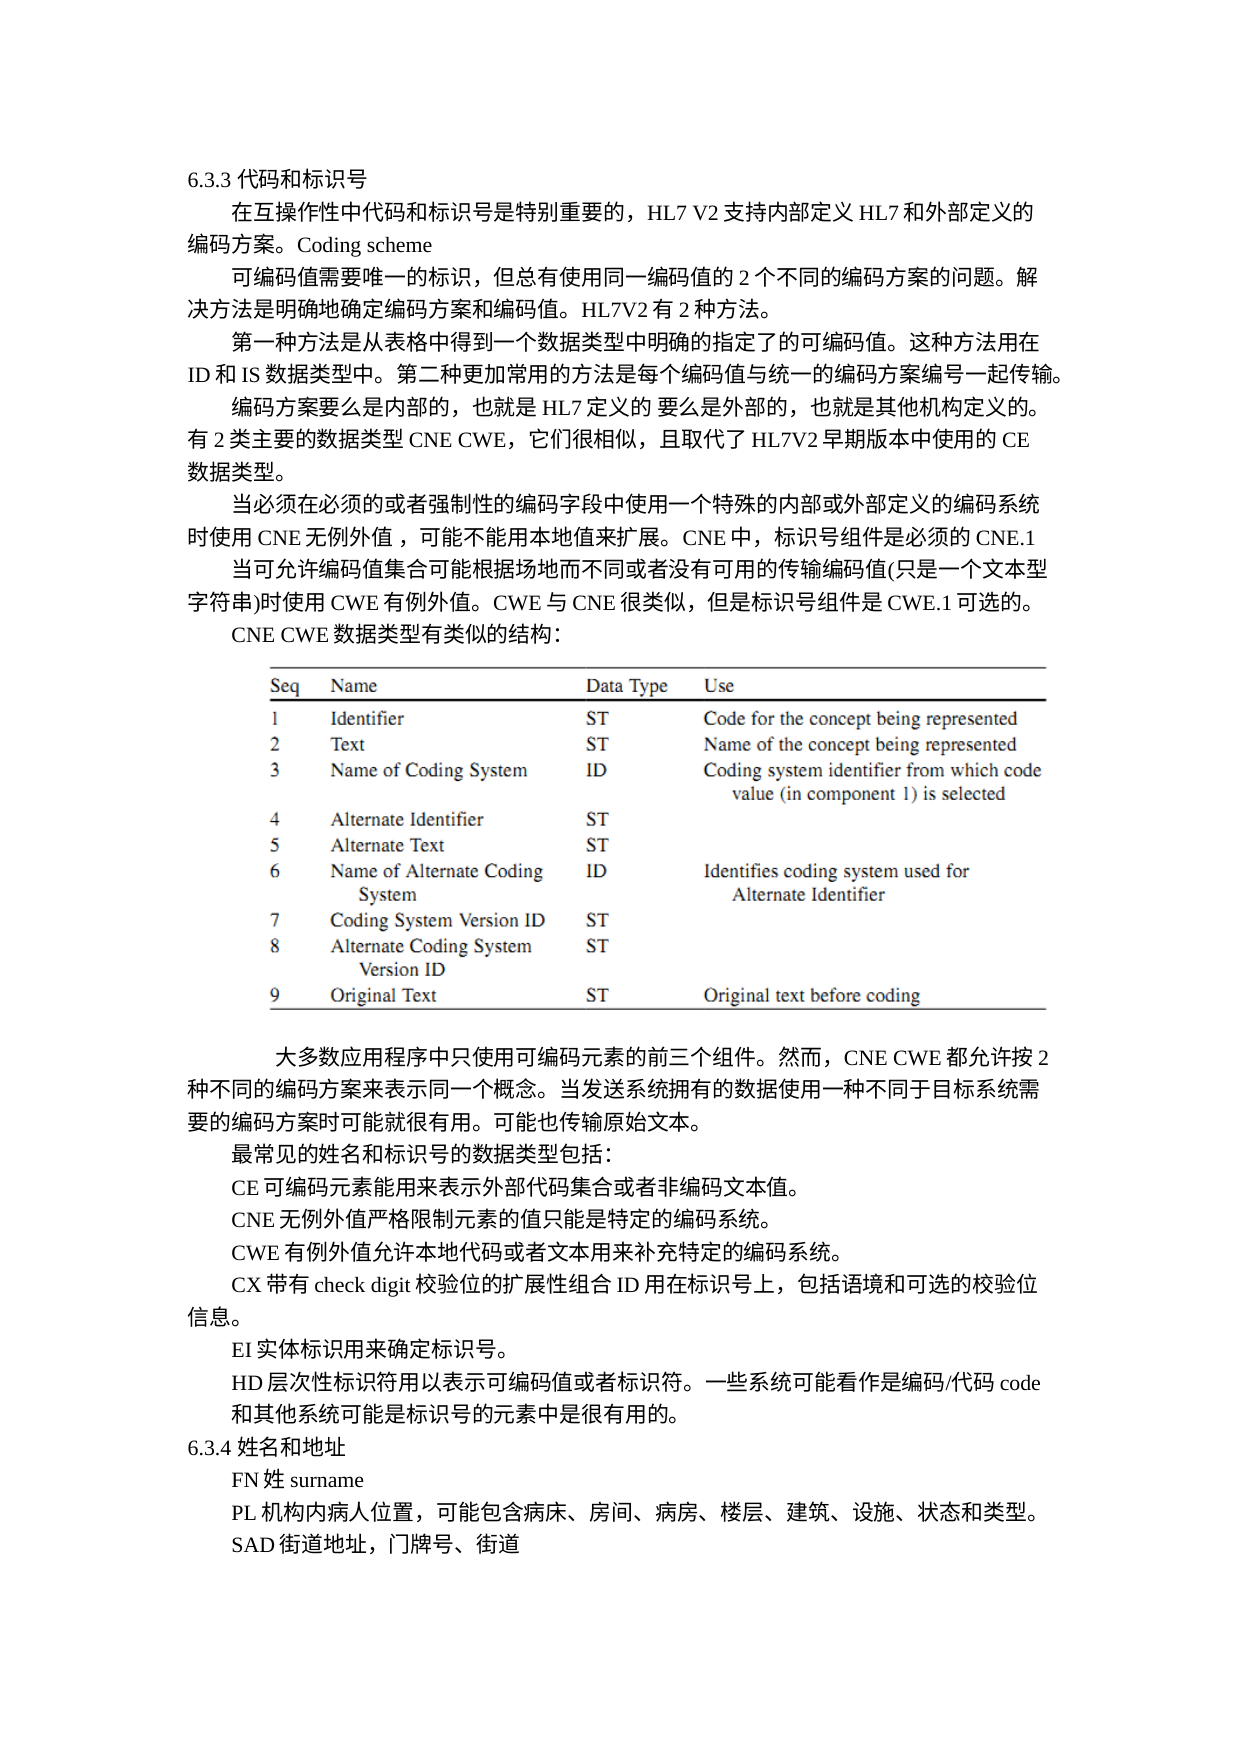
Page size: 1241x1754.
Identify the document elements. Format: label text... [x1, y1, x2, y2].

text 最常见的姓名和标识号的数据类型包括： [187, 1137, 1053, 1169]
text CE可编码元素能用来表示外部代码集合或者非编码文本值。 [187, 1169, 1053, 1202]
text 在互操作性中代码和标识号是特别重要的，HL7 V2支持内部定义HL7和外部定义的编码方案。Coding scheme [187, 194, 1053, 259]
text CWE有例外值允许本地代码或者文本用来补充特定的编码系统。 [187, 1234, 1053, 1267]
text 第一种方法是从表格中得到一个数据类型中明确的指定了的可编码值。这种方法用在ID和IS数据类型中。第二种更加常用的方法是每个编码值与统一的编码方案编号一起传输。 [187, 324, 1053, 389]
text SAD街道地址，门牌号、街道 [187, 1527, 1053, 1559]
text 当可允许编码值集合可能根据场地而不同或者没有可用的传输编码值(只是一个文本型字符串)时使用CWE有例外值。CWE与CNE很类似，但是标识号组件是CWE.1可选的。 [187, 552, 1053, 617]
text EI实体标识用来确定标识号。 [187, 1332, 1053, 1364]
text 当必须在必须的或者强制性的编码字段中使用一个特殊的内部或外部定义的编码系统时使用CNE无例外值 ，可能不能用本地值来扩展。CNE中，标识号组件是必须的CNE.1 [187, 487, 1053, 552]
text CNE CWE数据类型有类似的结构： [187, 617, 1053, 649]
text FN姓surname [187, 1462, 1053, 1494]
text 编码方案要么是内部的，也就是HL7定义的 要么是外部的，也就是其他机构定义的。有2类主要的数据类型CNE CWE，它们很相似，且取代了HL7V2早期版本中使用的CE数据类型。 [187, 389, 1053, 487]
text CNE无例外值严格限制元素的值只能是特定的编码系统。 [187, 1202, 1053, 1234]
text 6.3.4 姓名和地址 [187, 1429, 1053, 1462]
text 6.3.3 代码和标识号 [187, 162, 1053, 194]
text CX带有check digit校验位的扩展性组合ID用在标识号上，包括语境和可选的校验位信息。 [187, 1267, 1053, 1332]
text 大多数应用程序中只使用可编码元素的前三个组件。然而，CNE CWE都允许按2种不同的编码方案来表示同一个概念。当发送系统拥有的数据使用一种不同于目标系统需要的编码方案时可能就很有用。可能也传输原始文本。 [187, 1039, 1053, 1137]
text HD层次性标识符用以表示可编码值或者标识符。一些系统可能看作是编码/代码code [187, 1364, 1053, 1397]
text 可编码值需要唯一的标识，但总有使用同一编码值的2个不同的编码方案的问题。解决方法是明确地确定编码方案和编码值。HL7V2有2种方法。 [187, 259, 1053, 324]
text PL机构内病人位置，可能包含病床、房间、病房、楼层、建筑、设施、状态和类型。 [187, 1494, 1053, 1527]
picture [231, 658, 1097, 1031]
text 和其他系统可能是标识号的元素中是很有用的。 [187, 1397, 1053, 1429]
